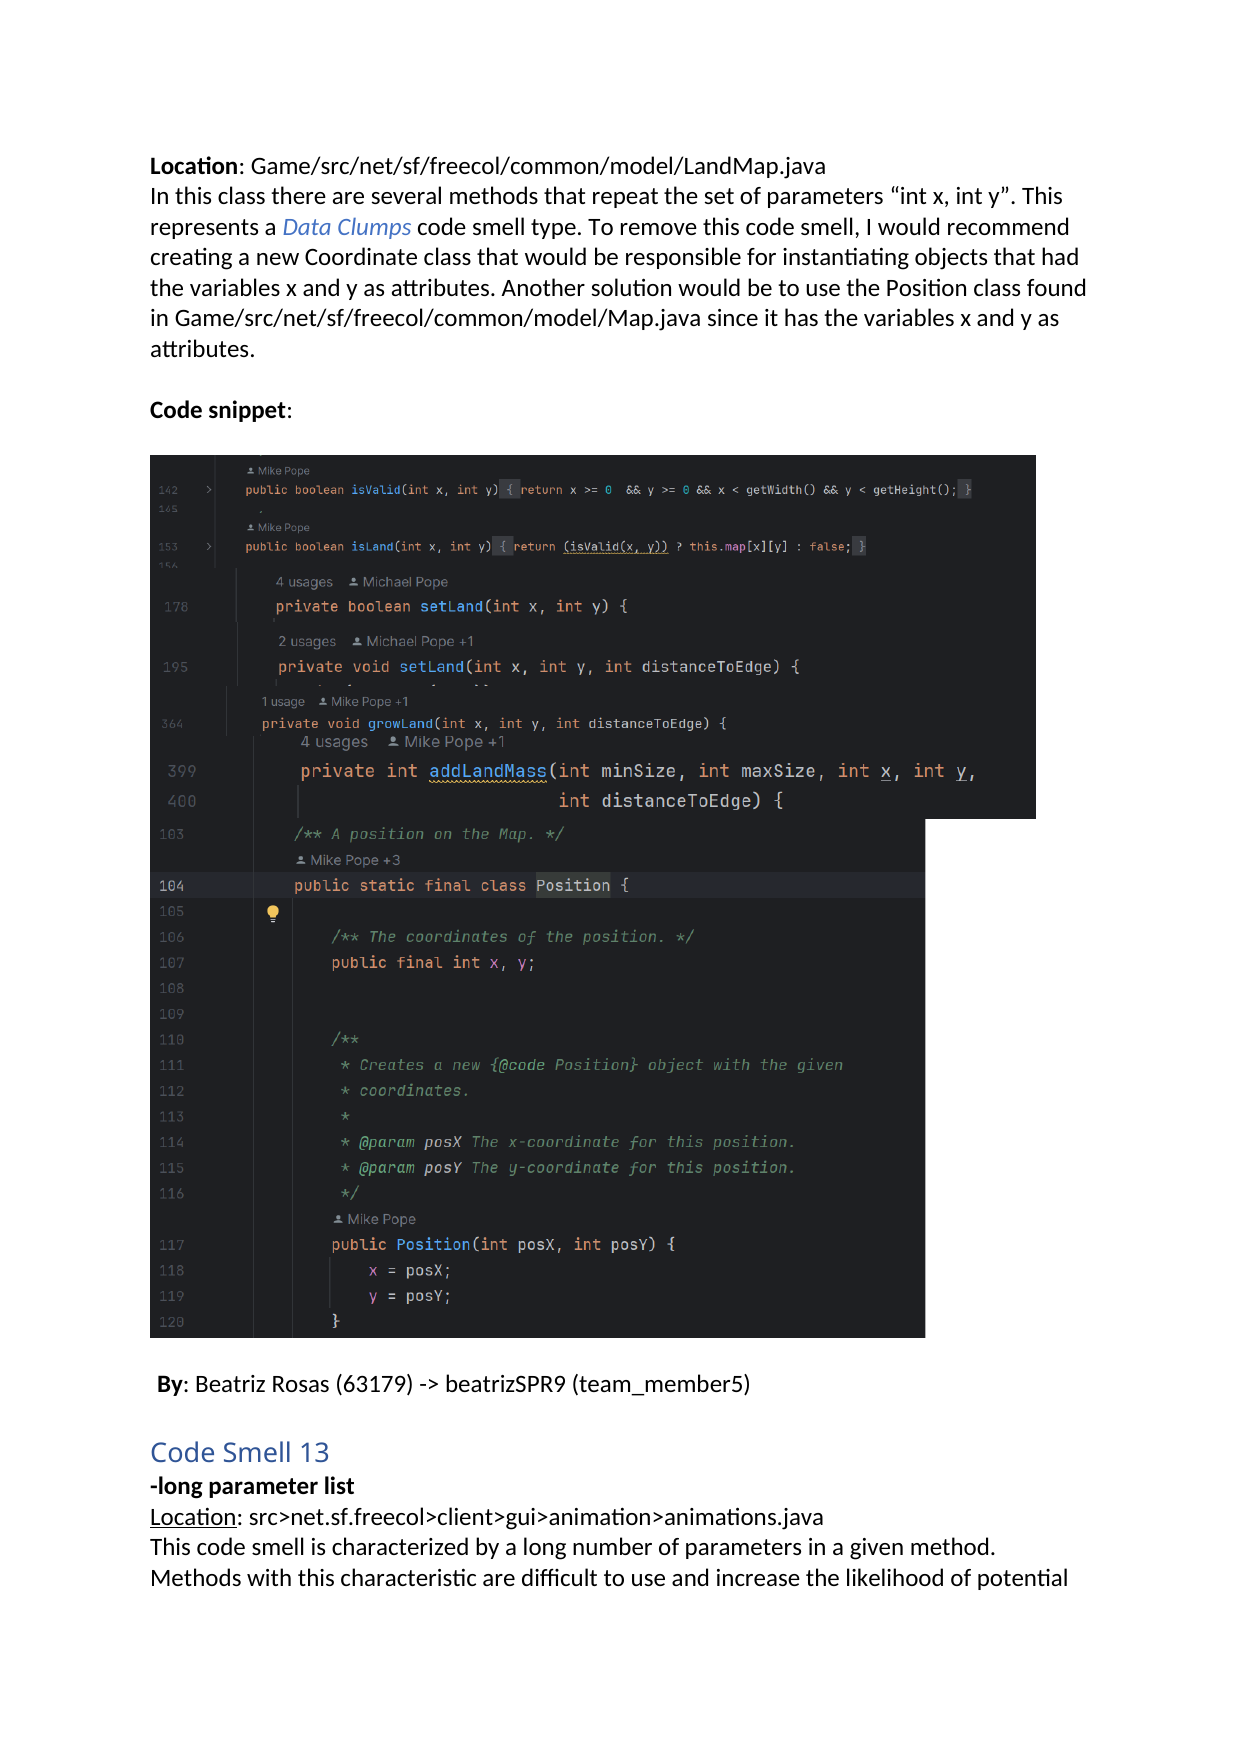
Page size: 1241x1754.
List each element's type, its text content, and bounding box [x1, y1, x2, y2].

text Location: Game/src/net/sf/freecol/common/model/LandMap.java [150, 150, 1090, 181]
picture [150, 455, 1036, 1338]
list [150, 1531, 1090, 1592]
text Code snippet: [150, 394, 1090, 425]
text In this class there are several methods that repeat the set of parameters “int x, int y”. This represents a Data Clumps code smell type. To remove this code smell, I would recommend creating a new Coordinate class that would be responsible for instantiating objects that had the variables x and y as attributes. Another solution would be to use the Position class found in Game/src/net/sf/freecol/common/model/Map.java since it has the variables x and y as attributes. [150, 181, 1090, 364]
text By: Beatriz Rosas (63179) -> beatrizSPR9 (team_member5) [157, 1368, 1090, 1399]
text Location: src>net.sf.freecol>client>gui>animation>animations.java [150, 1501, 1090, 1531]
subtitle Code Smell 13 [150, 1433, 1090, 1470]
text -long parameter list [150, 1470, 1090, 1501]
